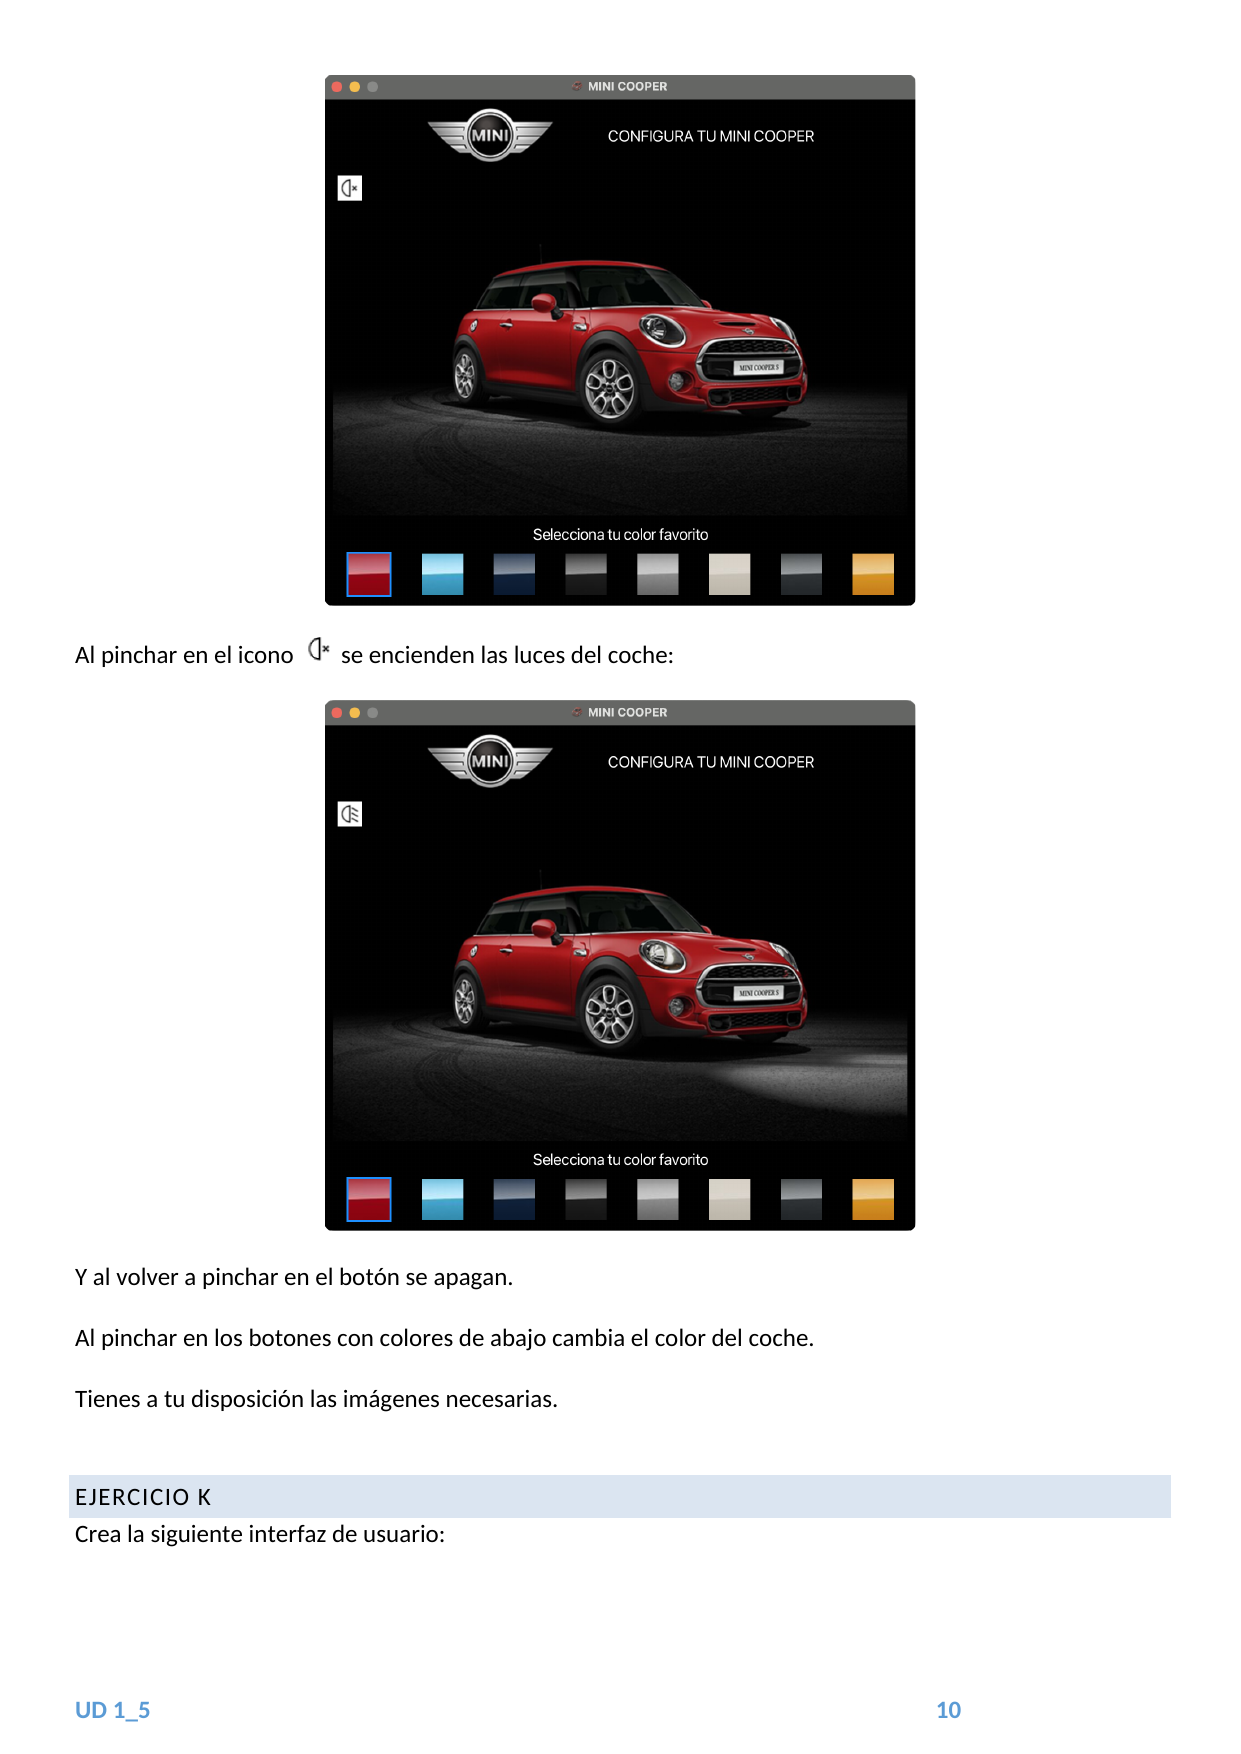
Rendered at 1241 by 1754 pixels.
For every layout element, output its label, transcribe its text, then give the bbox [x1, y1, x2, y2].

subtitle EJERCICIO K [75, 1481, 1165, 1512]
text Y al volver a pinchar en el botón se apagan. [75, 1261, 1165, 1292]
text Tienes a tu disposición las imágenes necesarias. [75, 1383, 1165, 1414]
text Al pinchar en los botones con colores de abajo cambia el color del coche. [75, 1322, 1165, 1353]
picture [325, 700, 916, 1231]
picture [325, 75, 916, 606]
text Al pinchar en el icono se encienden las luces del coche: [75, 636, 1165, 670]
text Crea la siguiente interfaz de usuario: [75, 1518, 1165, 1548]
picture [299, 636, 336, 664]
